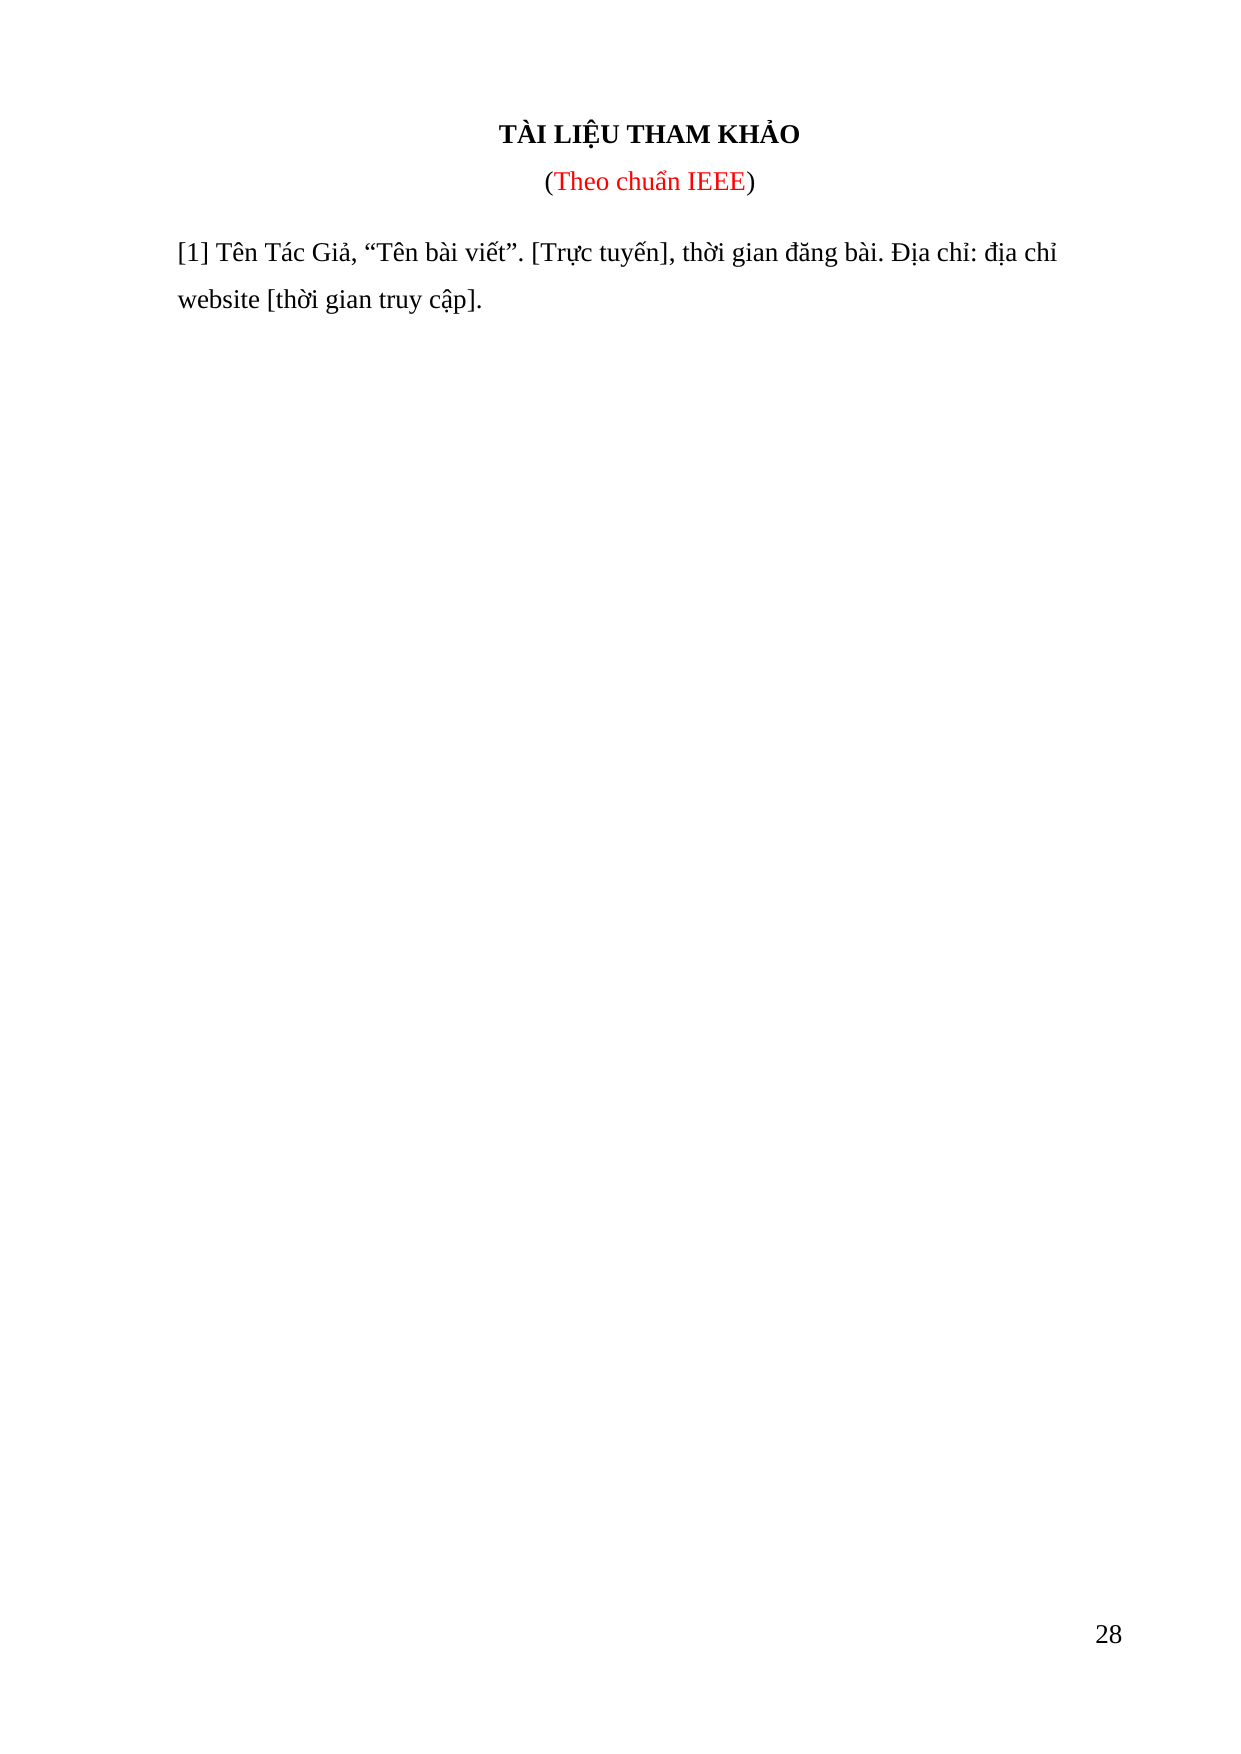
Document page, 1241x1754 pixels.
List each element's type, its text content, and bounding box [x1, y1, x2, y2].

text [1] Tên Tác Giả, “Tên bài viết”. [Trực tuyến], thời gian đăng bài. Địa chỉ: địa chỉ website [thời gian truy cập]. [177, 236, 1122, 314]
text (Theo chuẩn IEEE) [177, 165, 1122, 196]
text TÀI LIỆU THAM KHẢO [177, 118, 1122, 149]
